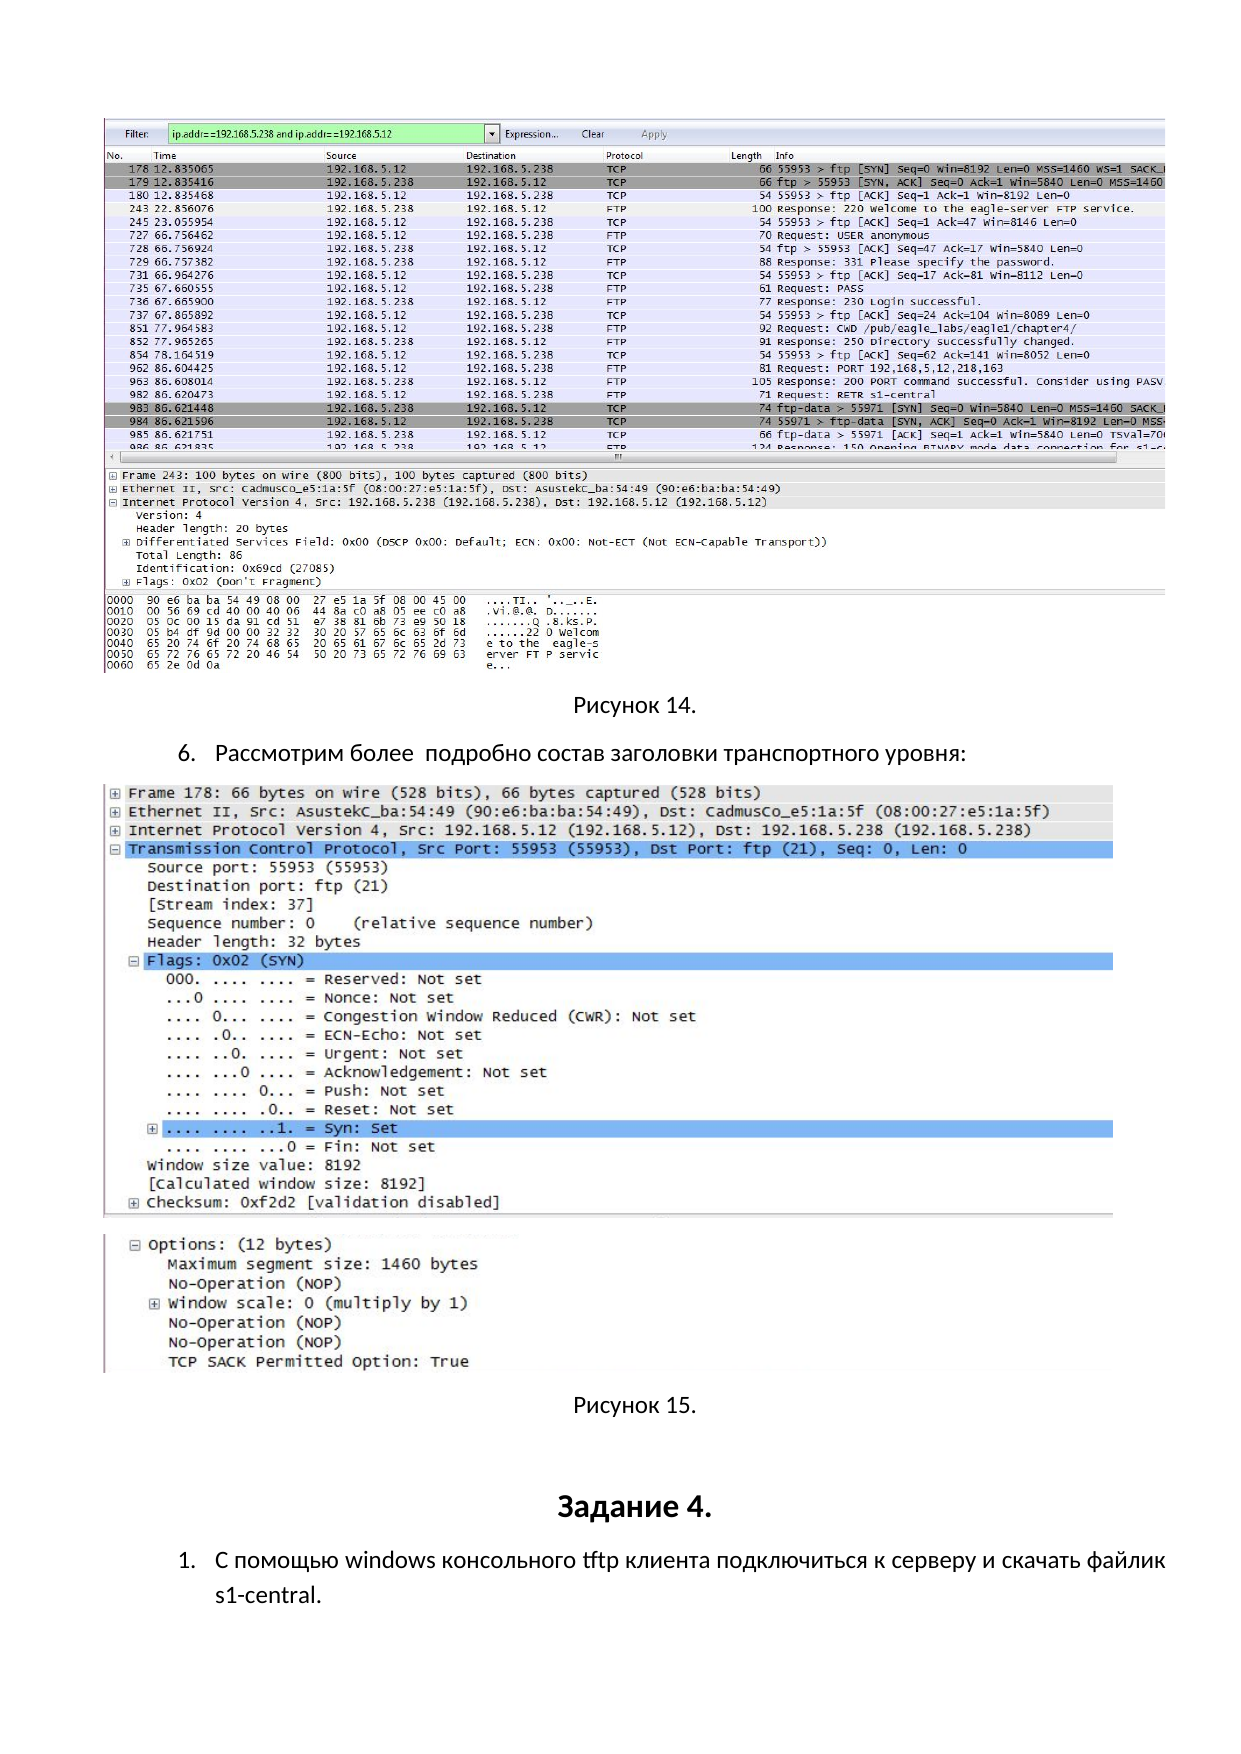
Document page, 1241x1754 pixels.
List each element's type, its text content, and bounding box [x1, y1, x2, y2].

list Рассмотрим более подробно состав заголовки транспортного уровня: [177, 737, 1167, 767]
list С помощью windows консольного tftp клиента подключиться к серверу и скачать файлик s1-central. [177, 1544, 1167, 1609]
picture [103, 118, 1166, 673]
text Рисунок 15. [103, 1390, 1167, 1420]
text Задание 4. [103, 1485, 1167, 1525]
text Рисунок 14. [103, 689, 1167, 720]
picture [103, 784, 1113, 1218]
picture [103, 1234, 1112, 1373]
